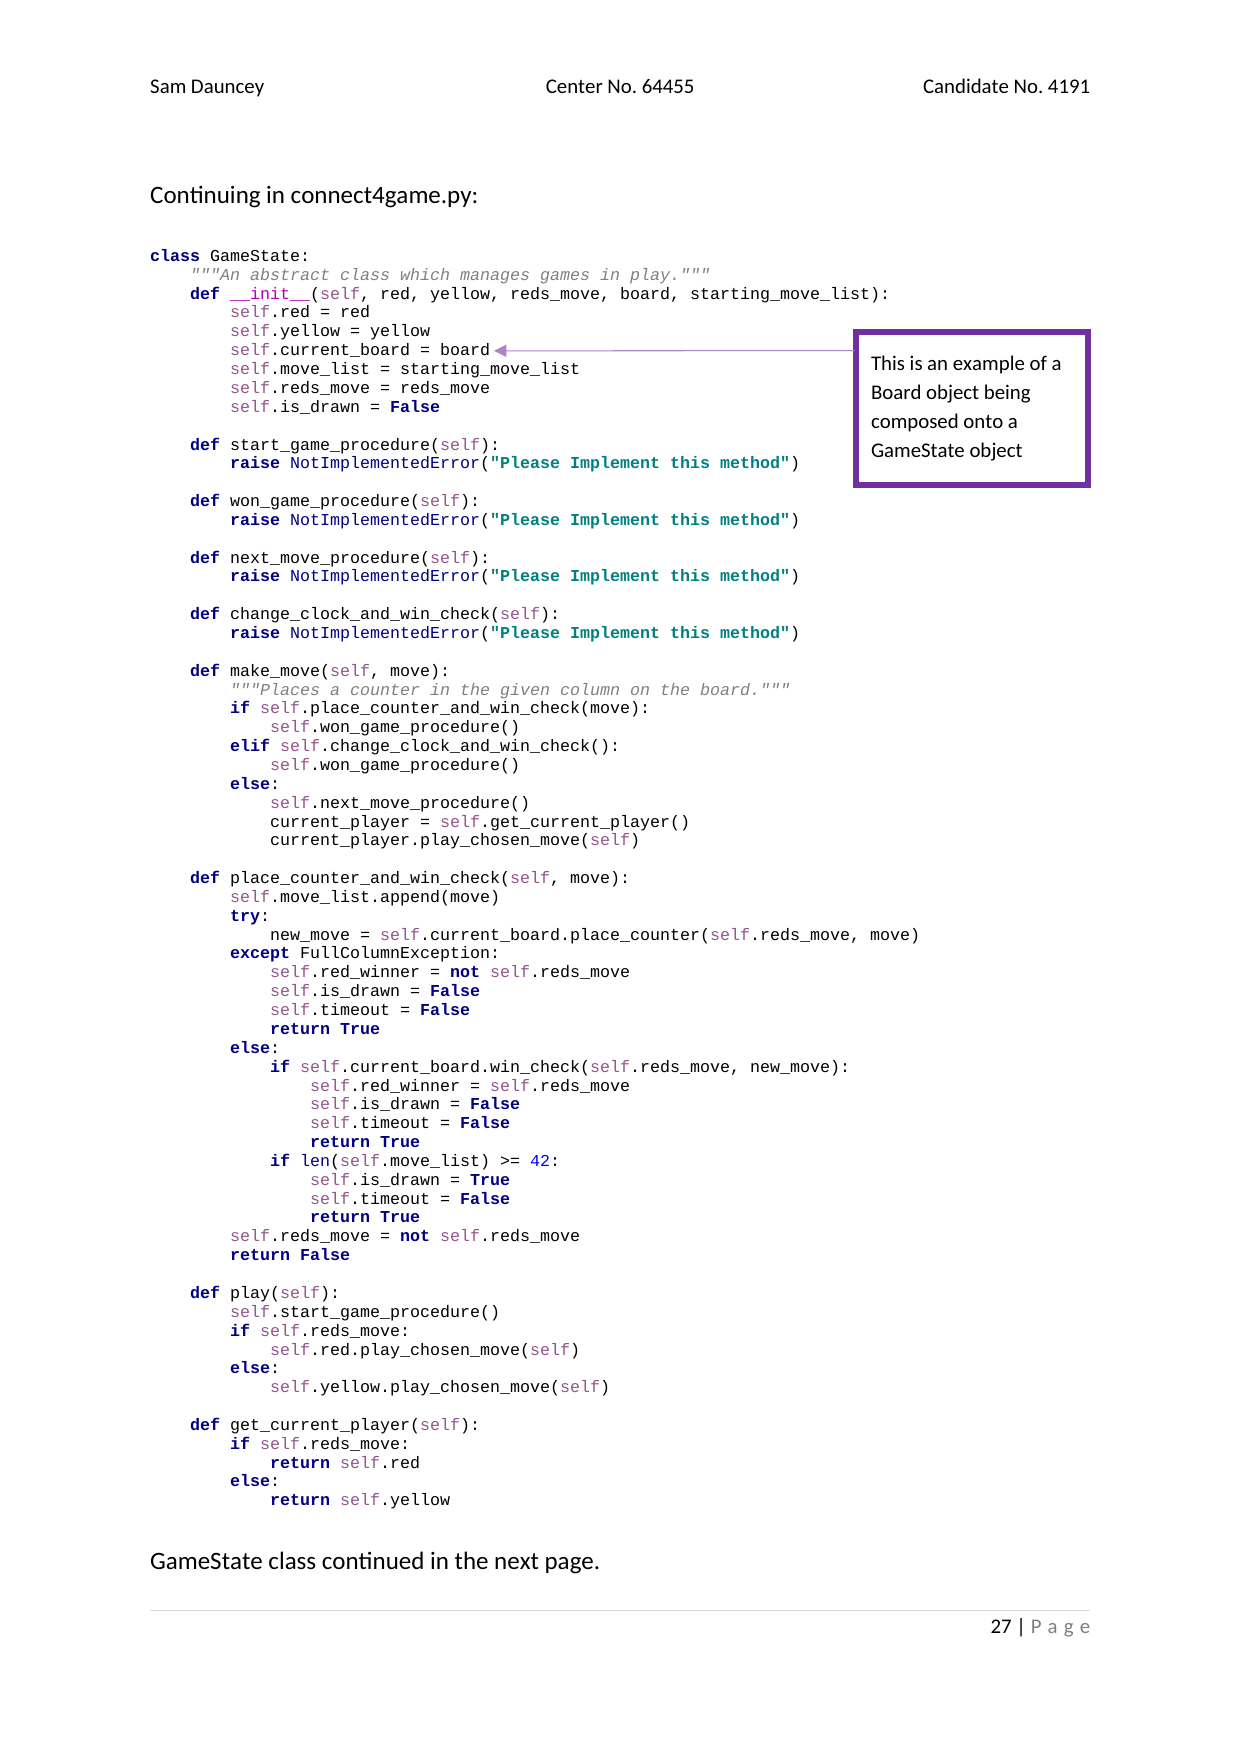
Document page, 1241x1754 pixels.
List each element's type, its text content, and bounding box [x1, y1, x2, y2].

text Continuing in connect4game.py: [150, 179, 1090, 210]
text GameState class continued in the next page. [150, 1545, 1090, 1575]
text class GameState: """An abstract class which manages games in play.""" def __init__(self, red, yellow, reds_move, board, starting_move_list): self.red = red self.yellow = yellow self.current_board = board self.move_list = starting_move_list self.reds_move = reds_move self.is_drawn = False def start_game_procedure(self): raise NotImplementedError("Please Implement this method") def won_game_procedure(self): raise NotImplementedError("Please Implement this method") def next_move_procedure(self): raise NotImplementedError("Please Implement this method") def change_clock_and_win_check(self): raise NotImplementedError("Please Implement this method") def make_move(self, move): """Places a counter in the given column on the board.""" if self.place_counter_and_win_check(move): self.won_game_procedure() elif self.change_clock_and_win_check(): self.won_game_procedure() else: self.next_move_procedure() current_player = self.get_current_player() current_player.play_chosen_move(self) def place_counter_and_win_check(self, move): self.move_list.append(move) try: new_move = self.current_board.place_counter(self.reds_move, move) except FullColumnException: self.red_winner = not self.reds_move self.is_drawn = False self.timeout = False return True else: if self.current_board.win_check(self.reds_move, new_move): self.red_winner = self.reds_move self.is_drawn = False self.timeout = False return True if len(self.move_list) >= 42: self.is_drawn = True self.timeout = False return True self.reds_move = not self.reds_move return False def play(self): self.start_game_procedure() if self.reds_move: self.red.play_chosen_move(self) else: self.yellow.play_chosen_move(self) def get_current_player(self): if self.reds_move: return self.red else: return self.yellow [150, 210, 1090, 1534]
